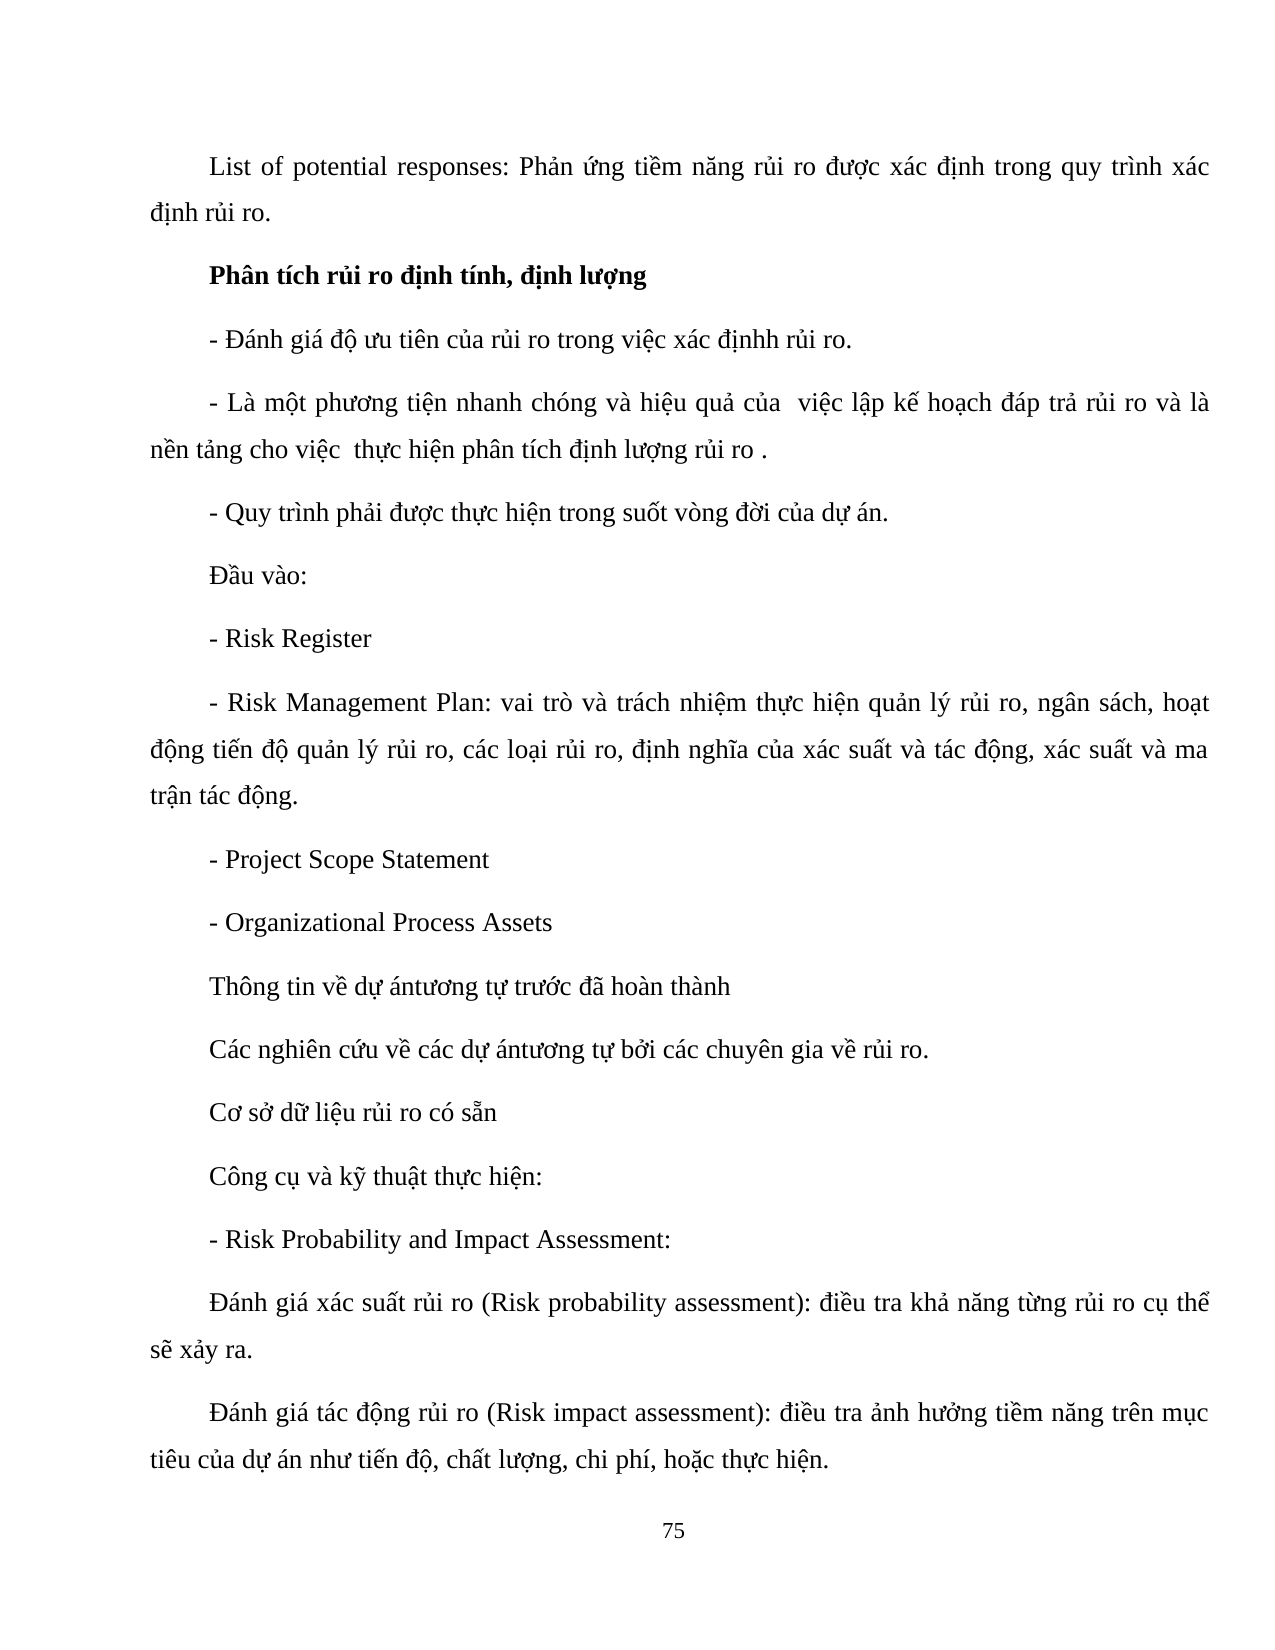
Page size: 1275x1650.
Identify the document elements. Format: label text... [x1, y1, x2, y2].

list Quy trình phải được thực hiện trong suốt vòng đời của dự án. Đầu vào: [209, 496, 890, 591]
text Thông tin về dự ántương tự trước đã hoàn thành [209, 969, 1275, 1001]
text Đánh giá xác suất rủi ro (Risk probability assessment): điều tra khả năng từng rủi ro cụ thể sẽ xảy ra. [150, 1286, 1211, 1364]
list Risk Register [209, 623, 1275, 654]
text List of potential responses: Phản ứng tiềm năng rủi ro được xác định trong quy trình xác định rủi ro. [150, 150, 1211, 227]
list Đánh giá độ ưu tiên của rủi ro trong việc xác địnhh rủi ro. [209, 323, 1275, 354]
list Project Scope Statement [209, 843, 1275, 874]
list Risk Management Plan: vai trò và trách nhiệm thực hiện quản lý rủi ro, ngân sách, hoạt động tiến độ quản lý rủi ro, các loại rủi ro, định nghĩa của xác suất và tác động, xác suất và ma trận tác động. [150, 686, 1211, 811]
list Là một phương tiện nhanh chóng và hiệu quả của việc lập kế hoạch đáp trả rủi ro và là nền tảng cho việc thực hiện phân tích định lượng rủi ro . [150, 386, 1211, 464]
list Risk Probability and Impact Assessment: [209, 1223, 1275, 1254]
list Organizational Process Assets [209, 906, 1275, 937]
text Các nghiên cứu về các dự ántương tự bởi các chuyên gia về rủi ro. Cơ sở dữ liệu rủi ro có sẵn [209, 1033, 929, 1127]
text Công cụ và kỹ thuật thực hiện: [209, 1160, 1275, 1191]
subtitle Phân tích rủi ro định tính, định lượng [209, 259, 1275, 290]
text Đánh giá tác động rủi ro (Risk impact assessment): điều tra ảnh hưởng tiềm năng trên mục tiêu của dự án như tiến độ, chất lượng, chi phí, hoặc thực hiện. [150, 1396, 1211, 1474]
